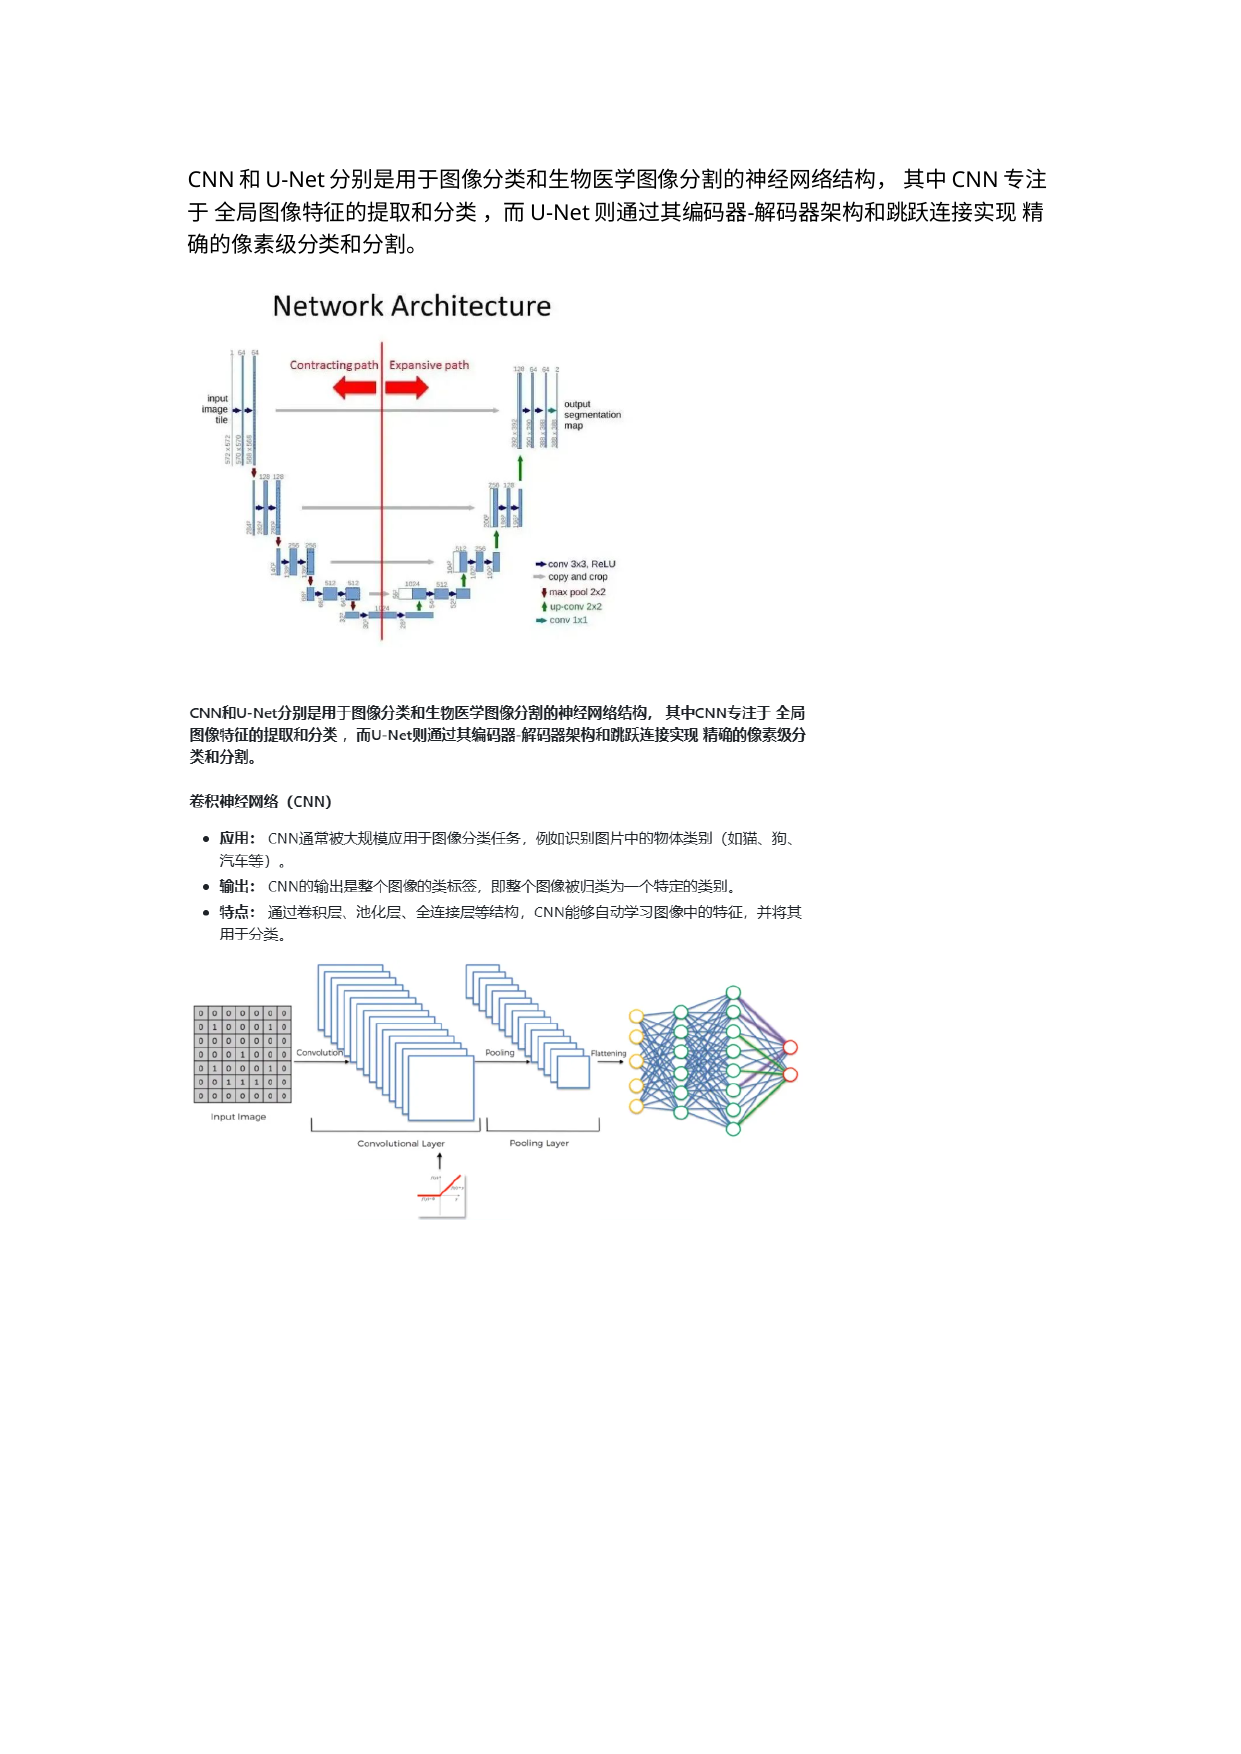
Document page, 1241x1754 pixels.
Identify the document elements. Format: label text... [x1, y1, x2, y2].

text CNN和U-Net分别是用于图像分类和生物医学图像分割的神经网络结构， 其中CNN专注于 全局图像特征的提取和分类 ，而U-Net则通过其编码器-解码器架构和跳跃连接实现 精确的像素级分类和分割。 [187, 162, 1053, 259]
picture [187, 284, 655, 650]
picture [187, 699, 817, 1228]
